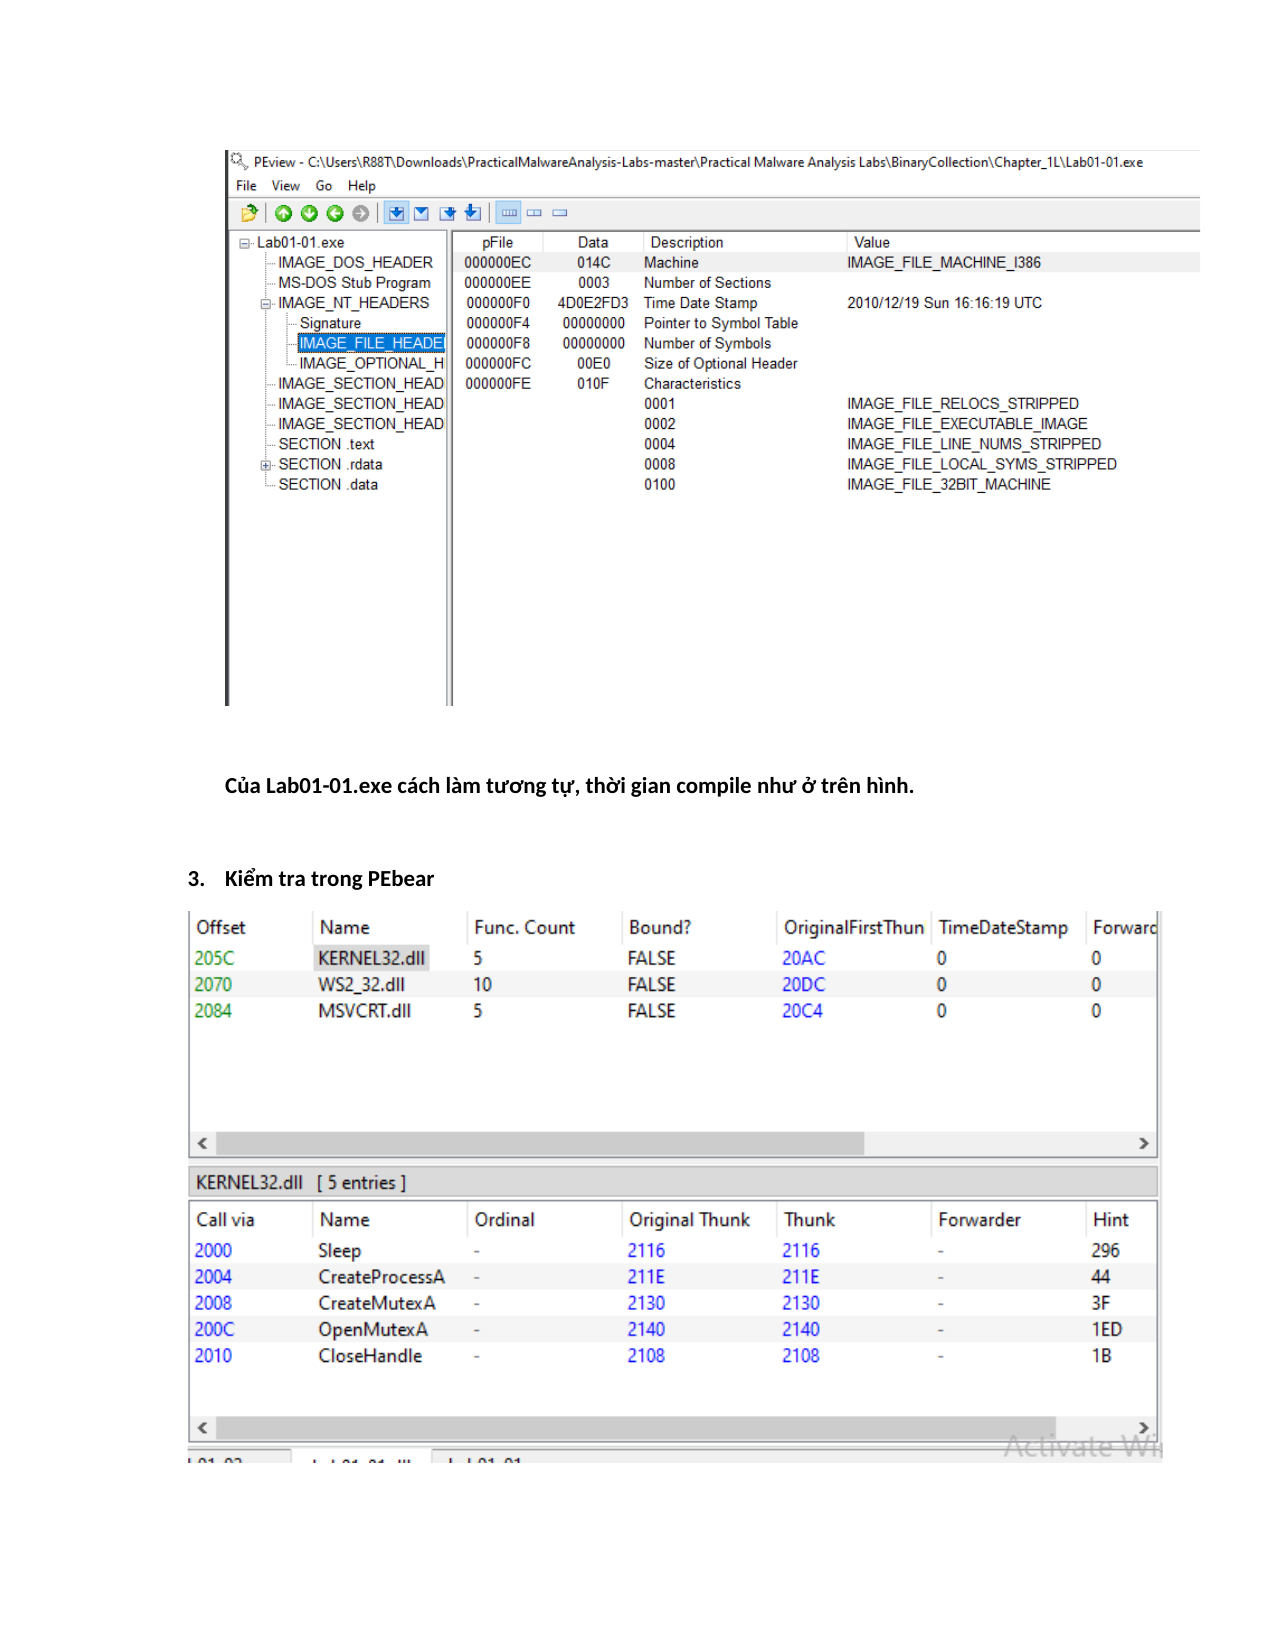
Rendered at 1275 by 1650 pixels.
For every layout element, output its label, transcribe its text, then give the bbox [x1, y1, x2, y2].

picture [187, 911, 1163, 1463]
picture [225, 150, 1200, 706]
list Kiểm tra trong PEbear [187, 864, 1125, 893]
text Của Lab01-01.exe cách làm tương tự, thời gian compile như ở trên hình. [225, 771, 1125, 799]
